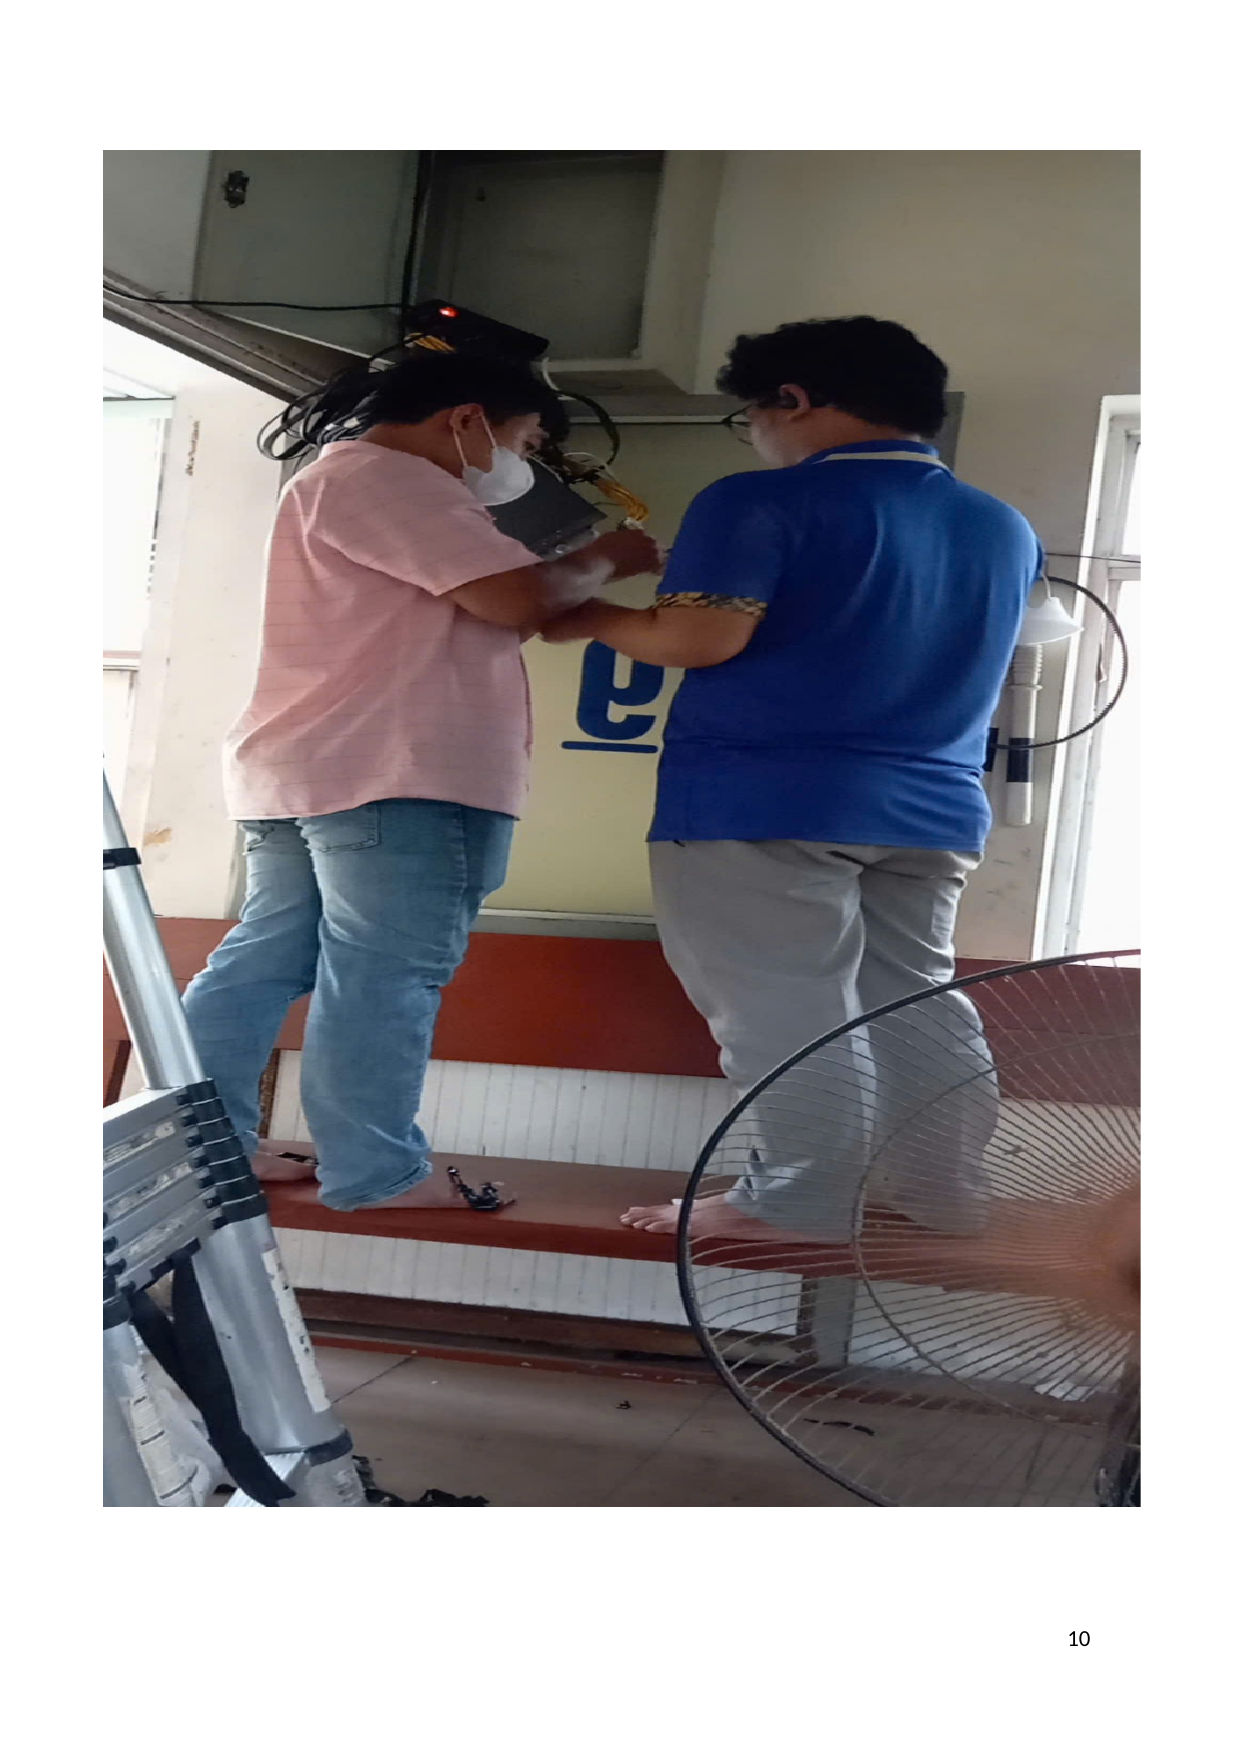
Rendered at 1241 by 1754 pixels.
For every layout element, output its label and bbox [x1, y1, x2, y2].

picture [103, 150, 1141, 1507]
